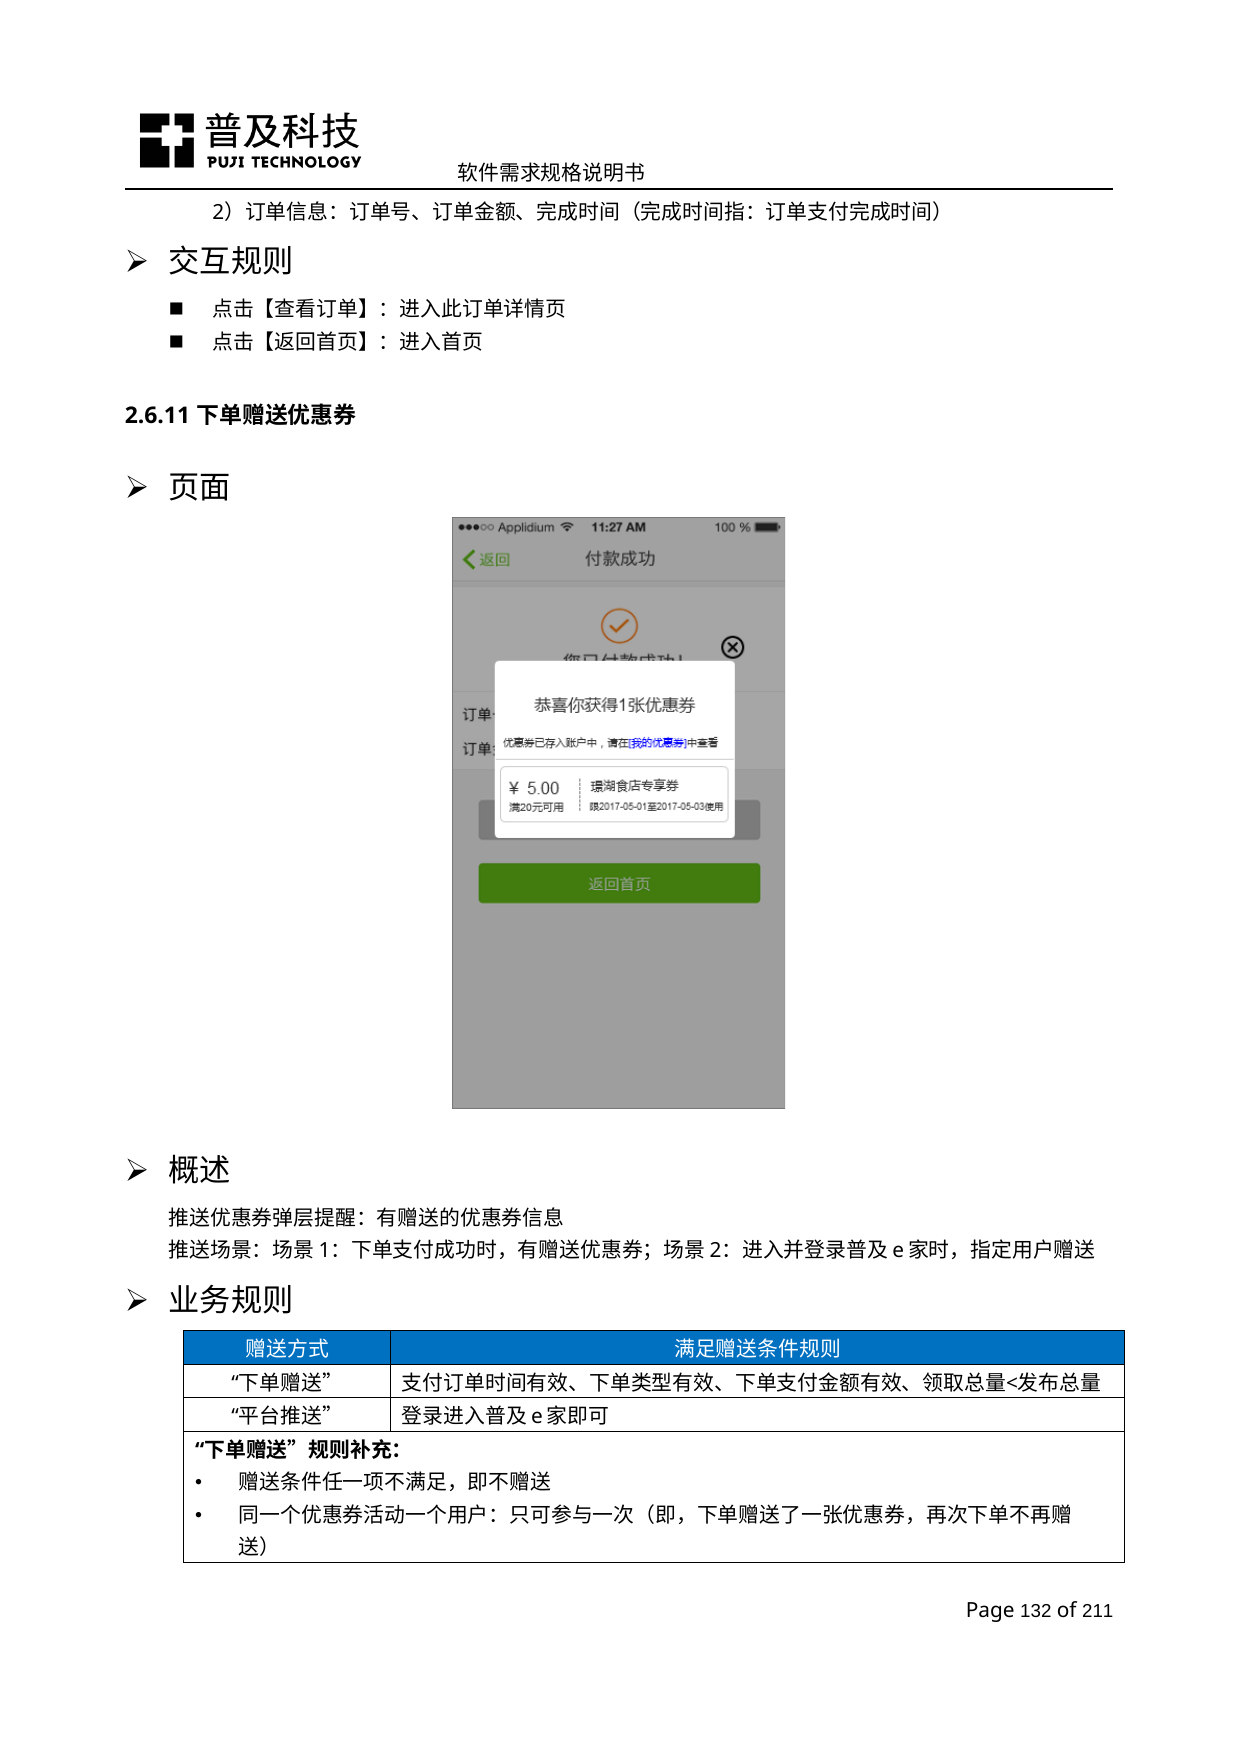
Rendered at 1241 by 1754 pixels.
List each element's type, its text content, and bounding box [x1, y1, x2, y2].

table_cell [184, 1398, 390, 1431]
list 2）订单信息：订单号、订单金额、完成时间（完成时间指：订单支付完成时间） [212, 194, 1113, 226]
picture [452, 517, 786, 1109]
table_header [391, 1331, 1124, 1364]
list 业务规则 [124, 1265, 1113, 1330]
list 页面 [124, 453, 1113, 518]
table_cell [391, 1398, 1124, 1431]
list 点击【查看订单】：进入此订单详情页 [168, 291, 1113, 324]
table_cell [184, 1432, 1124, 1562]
list 推送优惠券弹层提醒：有赠送的优惠券信息 [168, 1200, 1113, 1233]
list 交互规则 [124, 226, 1113, 291]
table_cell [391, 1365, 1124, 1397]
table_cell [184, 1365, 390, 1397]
list 推送场景：场景1：下单支付成功时，有赠送优惠券；场景2：进入并登录普及e家时，指定用户赠送 [168, 1233, 1113, 1265]
list 点击【返回首页】：进入首页 [168, 324, 1113, 356]
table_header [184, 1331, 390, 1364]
subtitle 下单赠送优惠券 [124, 381, 1113, 446]
list 概述 [124, 1135, 1113, 1200]
picture [124, 103, 365, 180]
